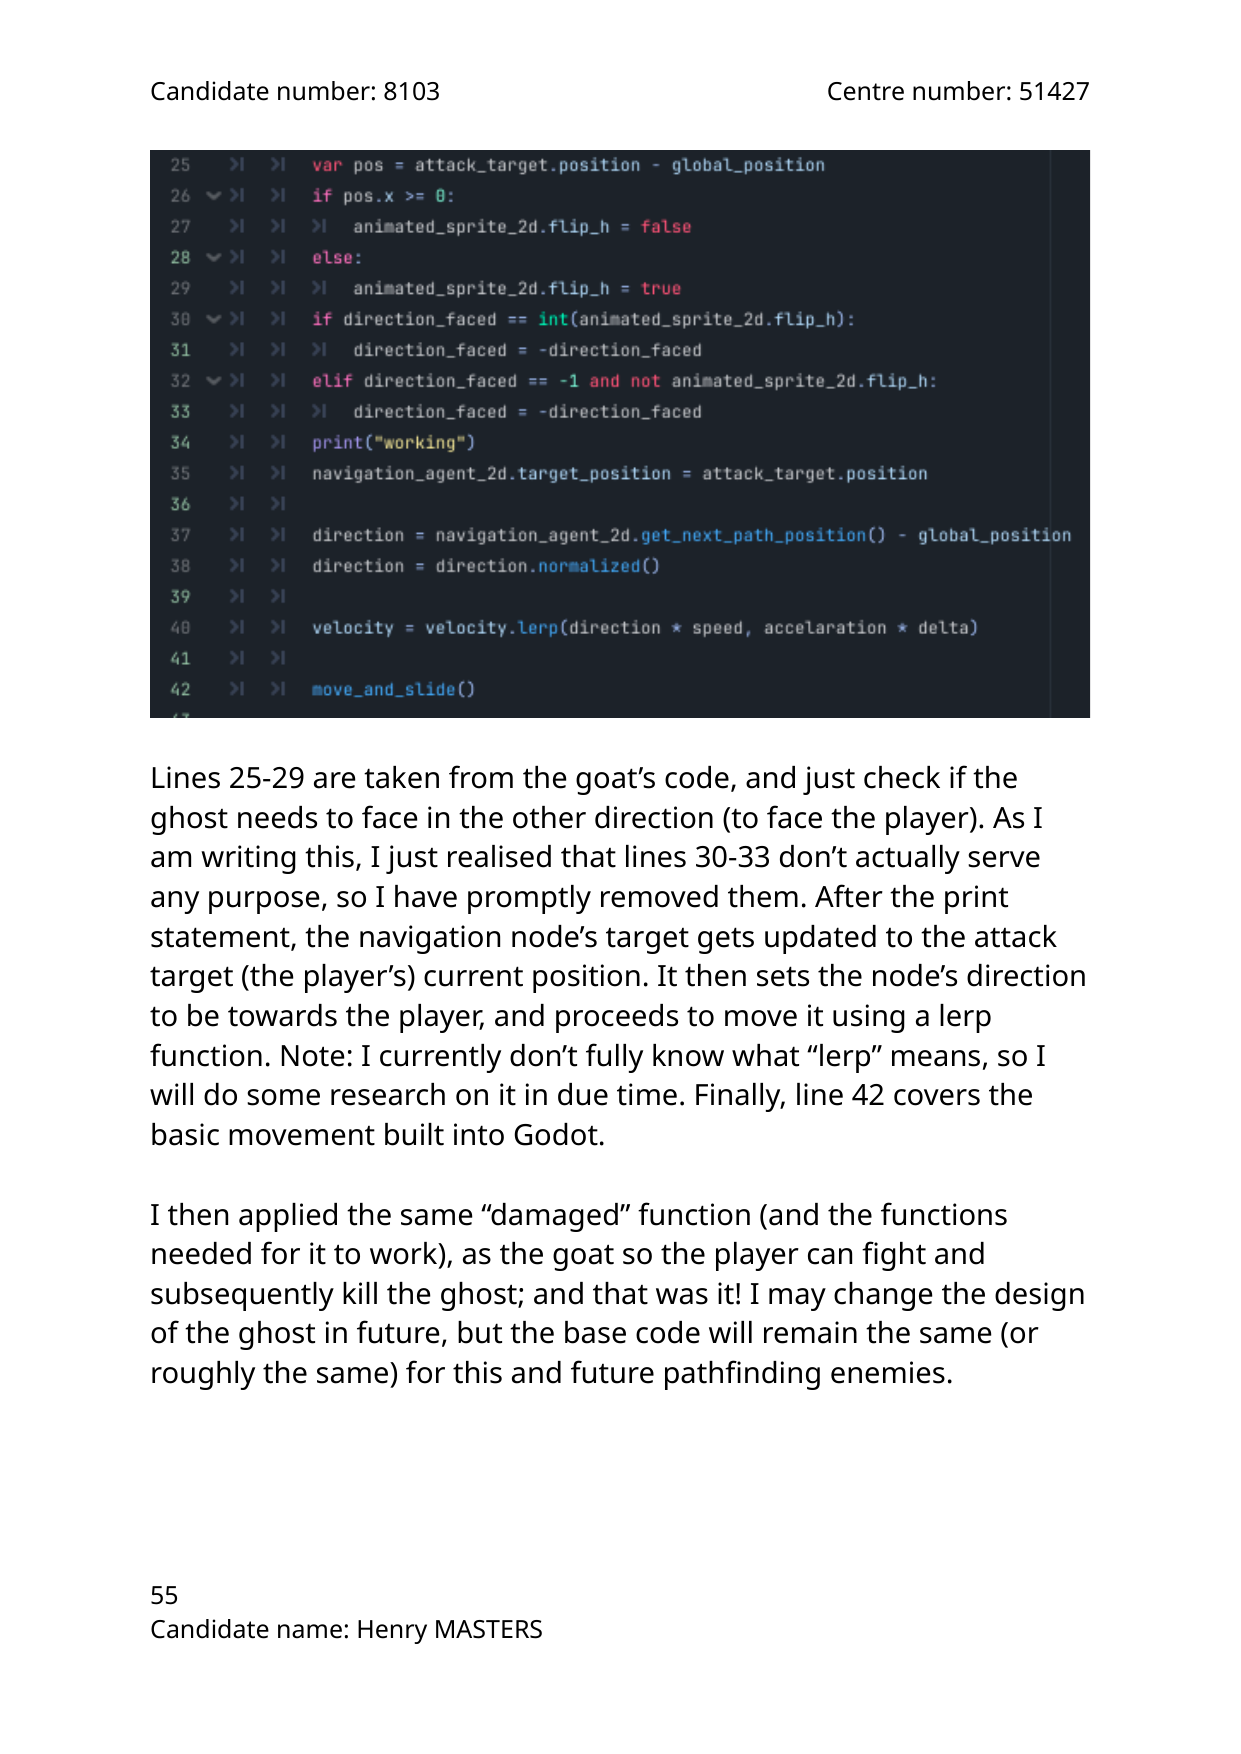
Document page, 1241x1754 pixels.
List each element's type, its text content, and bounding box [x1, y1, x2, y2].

text Lines 25-29 are taken from the goat’s code, and just check if the ghost needs to face in the other direction (to face the player). As I am writing this, I just realised that lines 30-33 don’t actually serve any purpose, so I have promptly removed them. After the print statement, the navigation node’s target gets updated to the attack target (the player’s) current position. It then sets the node’s direction to be towards the player, and proceeds to move it using a lerp function. Note: I currently don’t fully know what “lerp” means, so I will do some research on it in due time. Finally, line 42 covers the basic movement built into Godot. [150, 757, 1090, 1154]
text I then applied the same “damaged” function (and the functions needed for it to work), as the goat so the player can fight and subsequently kill the ghost; and that was it! I may change the design of the ghost in future, but the base code will remain the same (or roughly the same) for this and future pathfinding enemies. [150, 1194, 1090, 1392]
picture [150, 150, 1091, 718]
